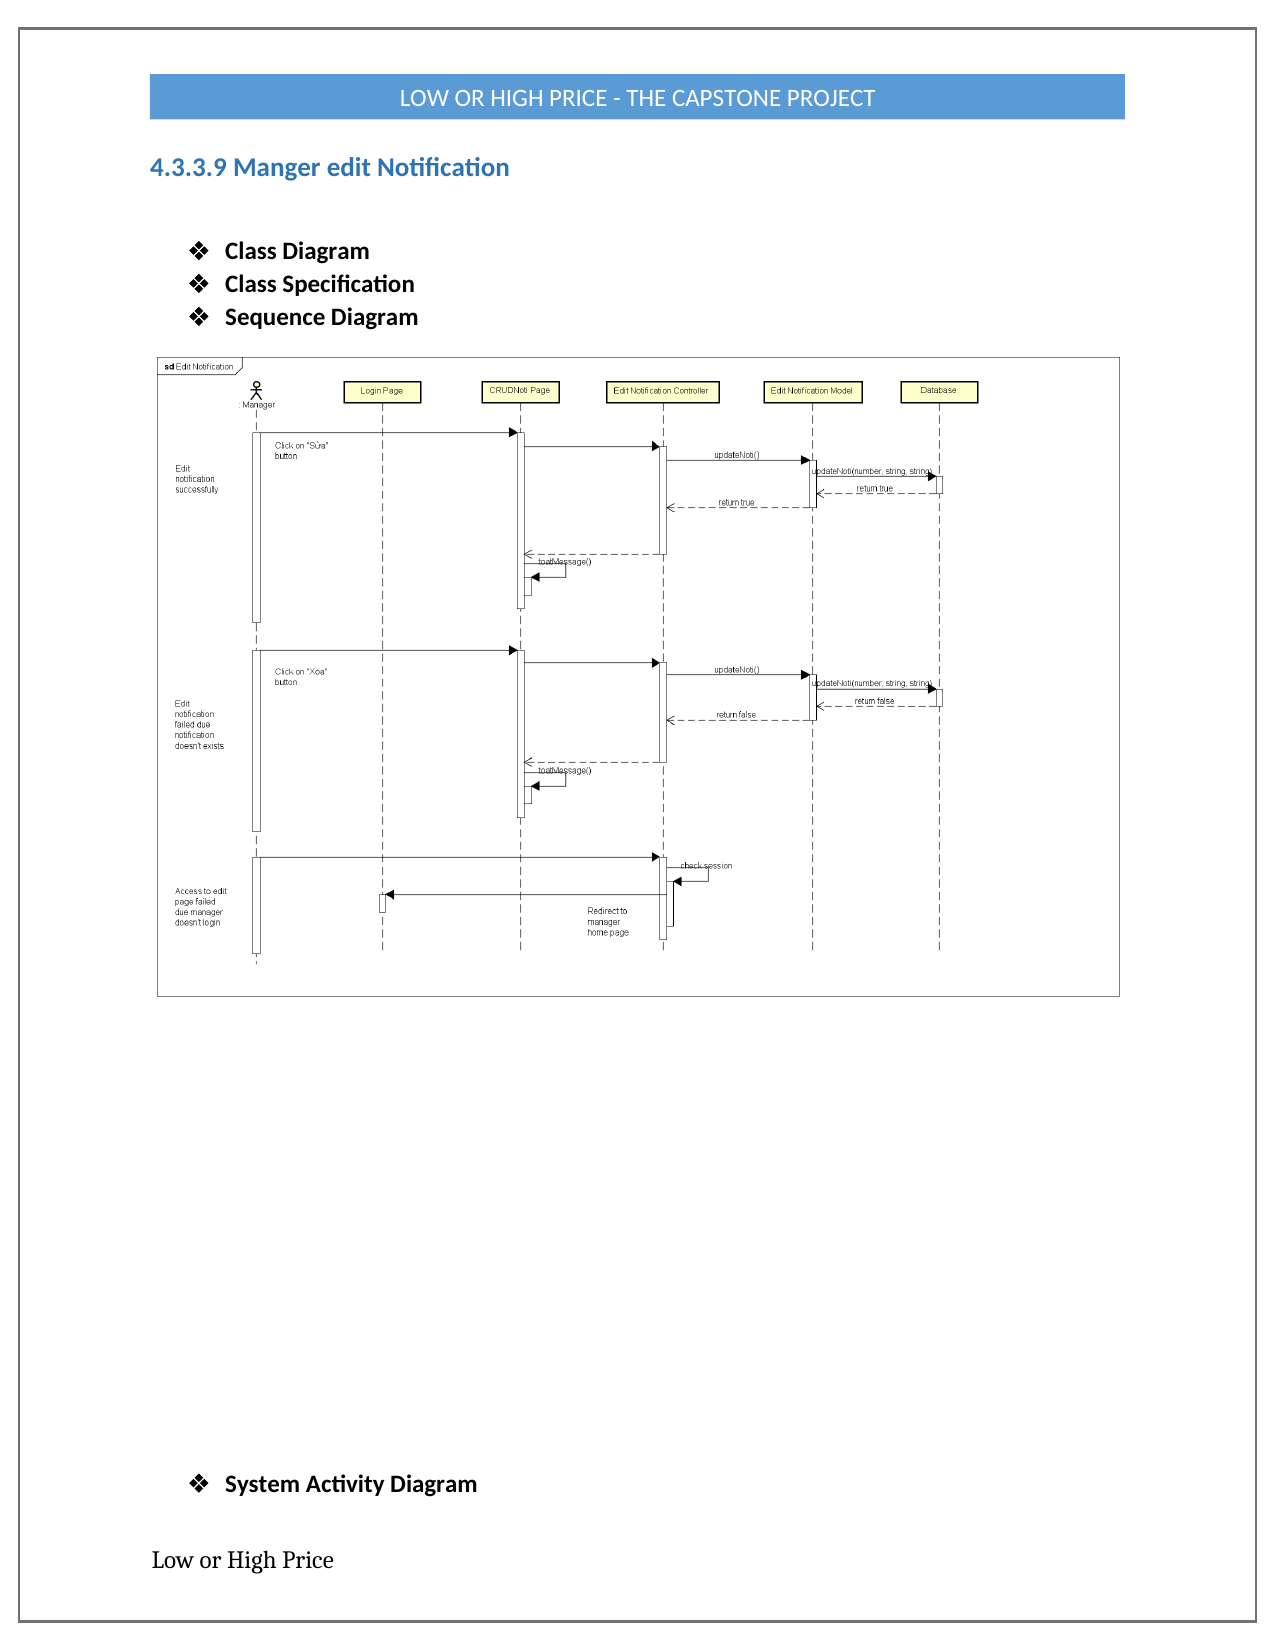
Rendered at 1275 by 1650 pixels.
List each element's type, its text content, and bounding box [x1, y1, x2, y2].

list Sequence Diagram [187, 301, 1125, 332]
list Class Specification [187, 268, 1125, 299]
subtitle 4.3.3.9 Manger edit Notification [150, 150, 1125, 183]
picture [150, 350, 1125, 1003]
list Class Diagram [187, 235, 1125, 266]
list System Activity Diagram [187, 1468, 1125, 1498]
